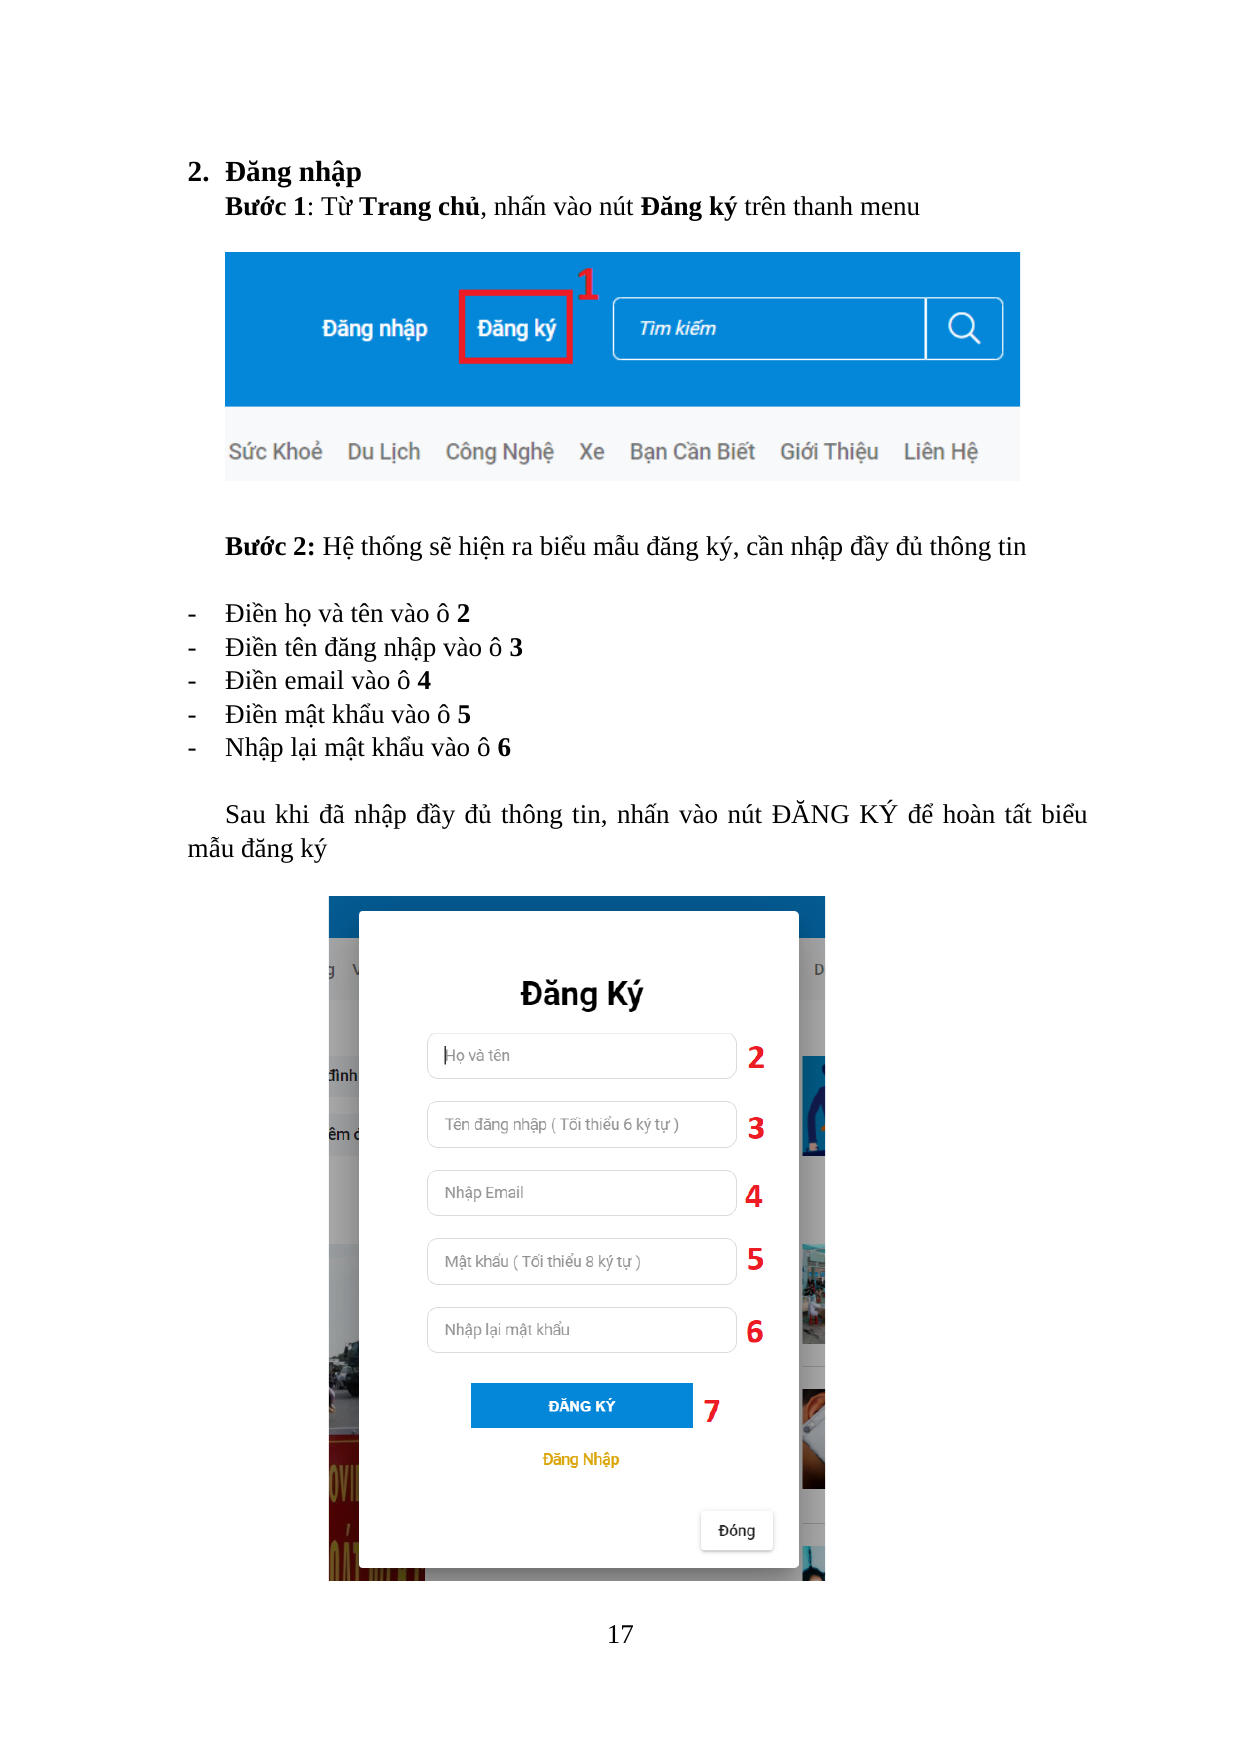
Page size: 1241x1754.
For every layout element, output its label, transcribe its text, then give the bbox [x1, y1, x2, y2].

list Bước 2: Hệ thống sẽ hiện ra biểu mẫu đăng ký, cần nhập đầy đủ thông tin [187, 530, 1090, 561]
list Sau khi đã nhập đầy đủ thông tin, nhấn vào nút ĐĂNG KÝ để hoàn tất biểu mẫu đăng ký [187, 799, 1090, 863]
picture [328, 896, 826, 1581]
text Bước 1: Từ Trang chủ, nhấn vào nút Đăng ký trên thanh menu [178, 190, 1090, 221]
list Điền email vào ô 4 [187, 664, 1090, 696]
picture [225, 252, 1021, 481]
list Điền họ và tên vào ô 2 [187, 597, 1090, 628]
picture [822, 1065, 826, 1075]
list Điền mật khẩu vào ô 5 [187, 698, 1090, 729]
list Nhập lại mật khẩu vào ô 6 [187, 732, 1090, 763]
list Điền tên đăng nhập vào ô 3 [187, 631, 1090, 662]
subtitle Đăng nhập [187, 154, 1090, 188]
